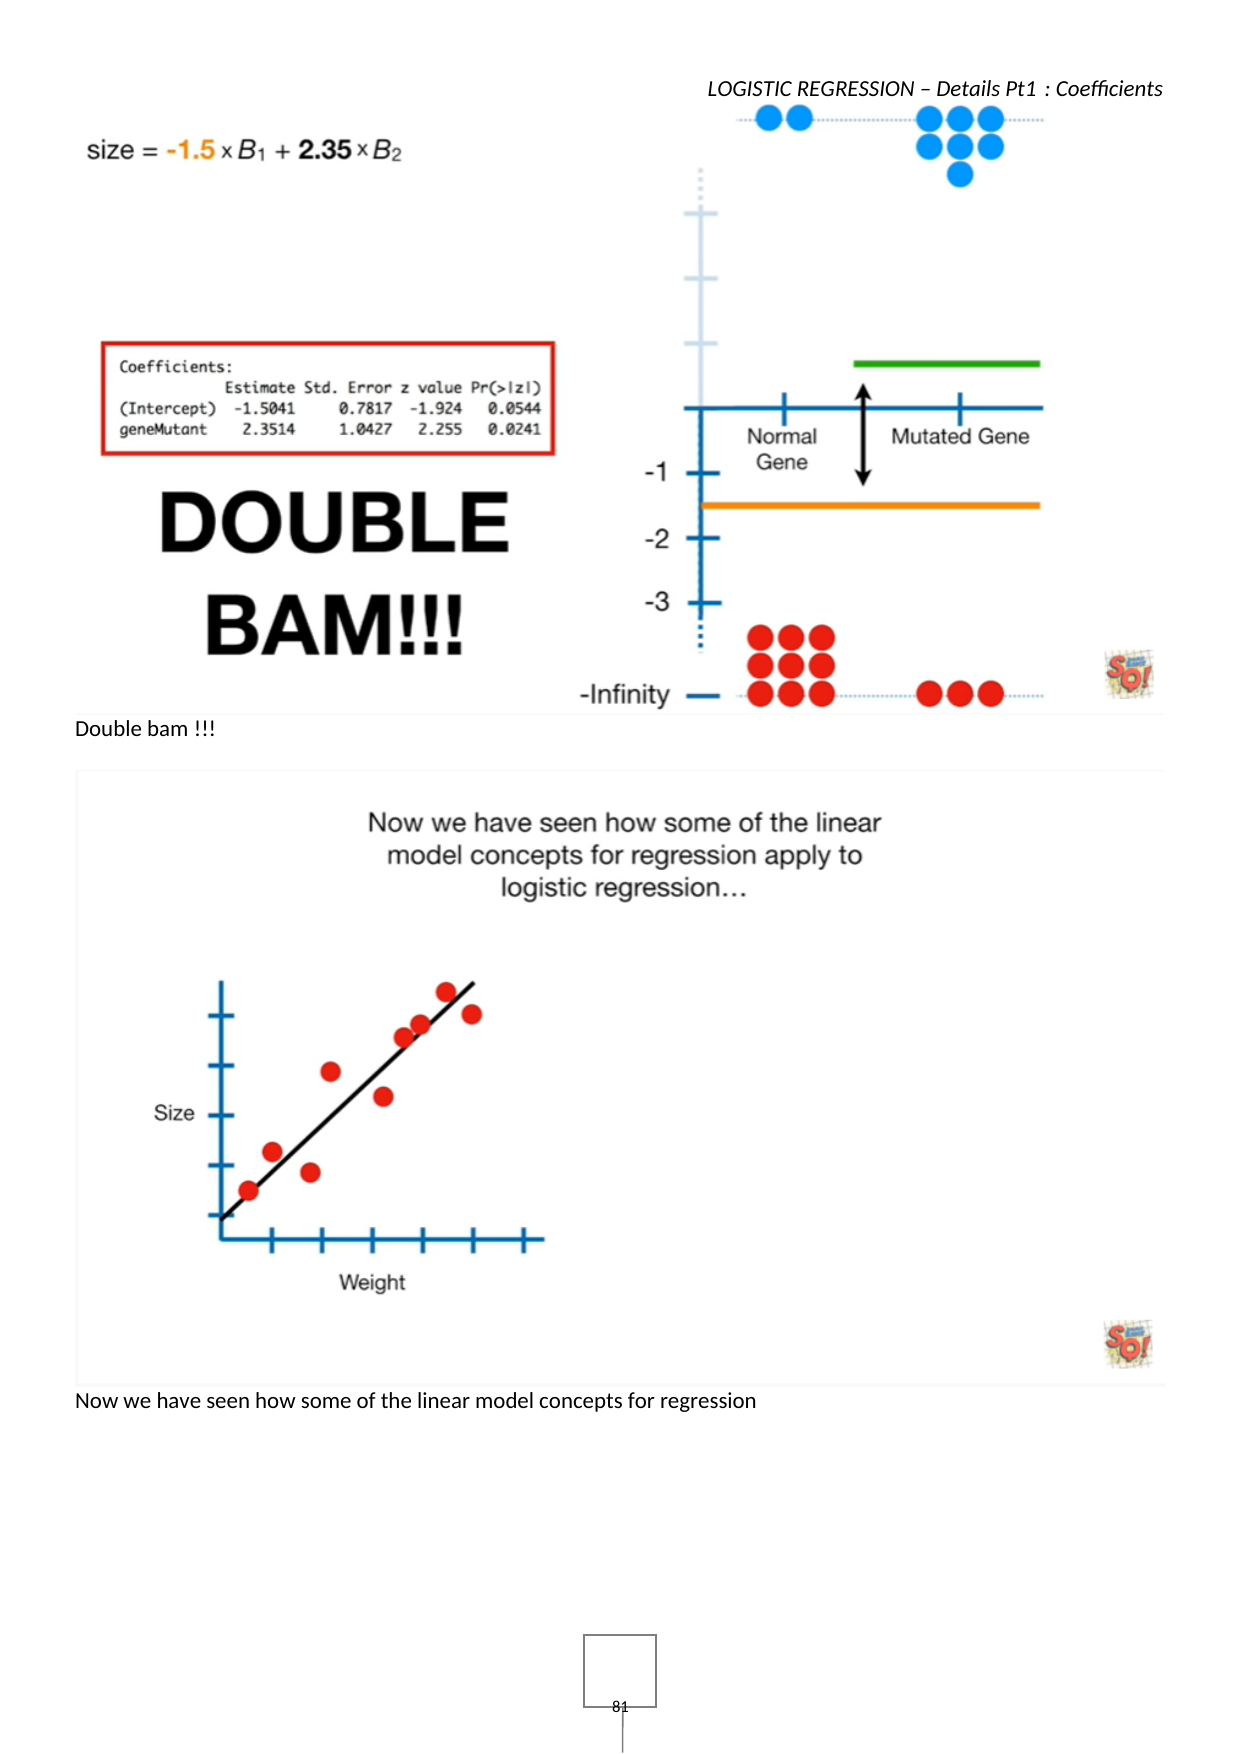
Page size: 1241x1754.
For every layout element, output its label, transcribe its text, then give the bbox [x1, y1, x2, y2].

text Double bam !!! [75, 715, 1165, 742]
picture [75, 101, 1166, 715]
text Now we have seen how some of the linear model concepts for regression [75, 1387, 1165, 1415]
picture [75, 770, 1166, 1387]
